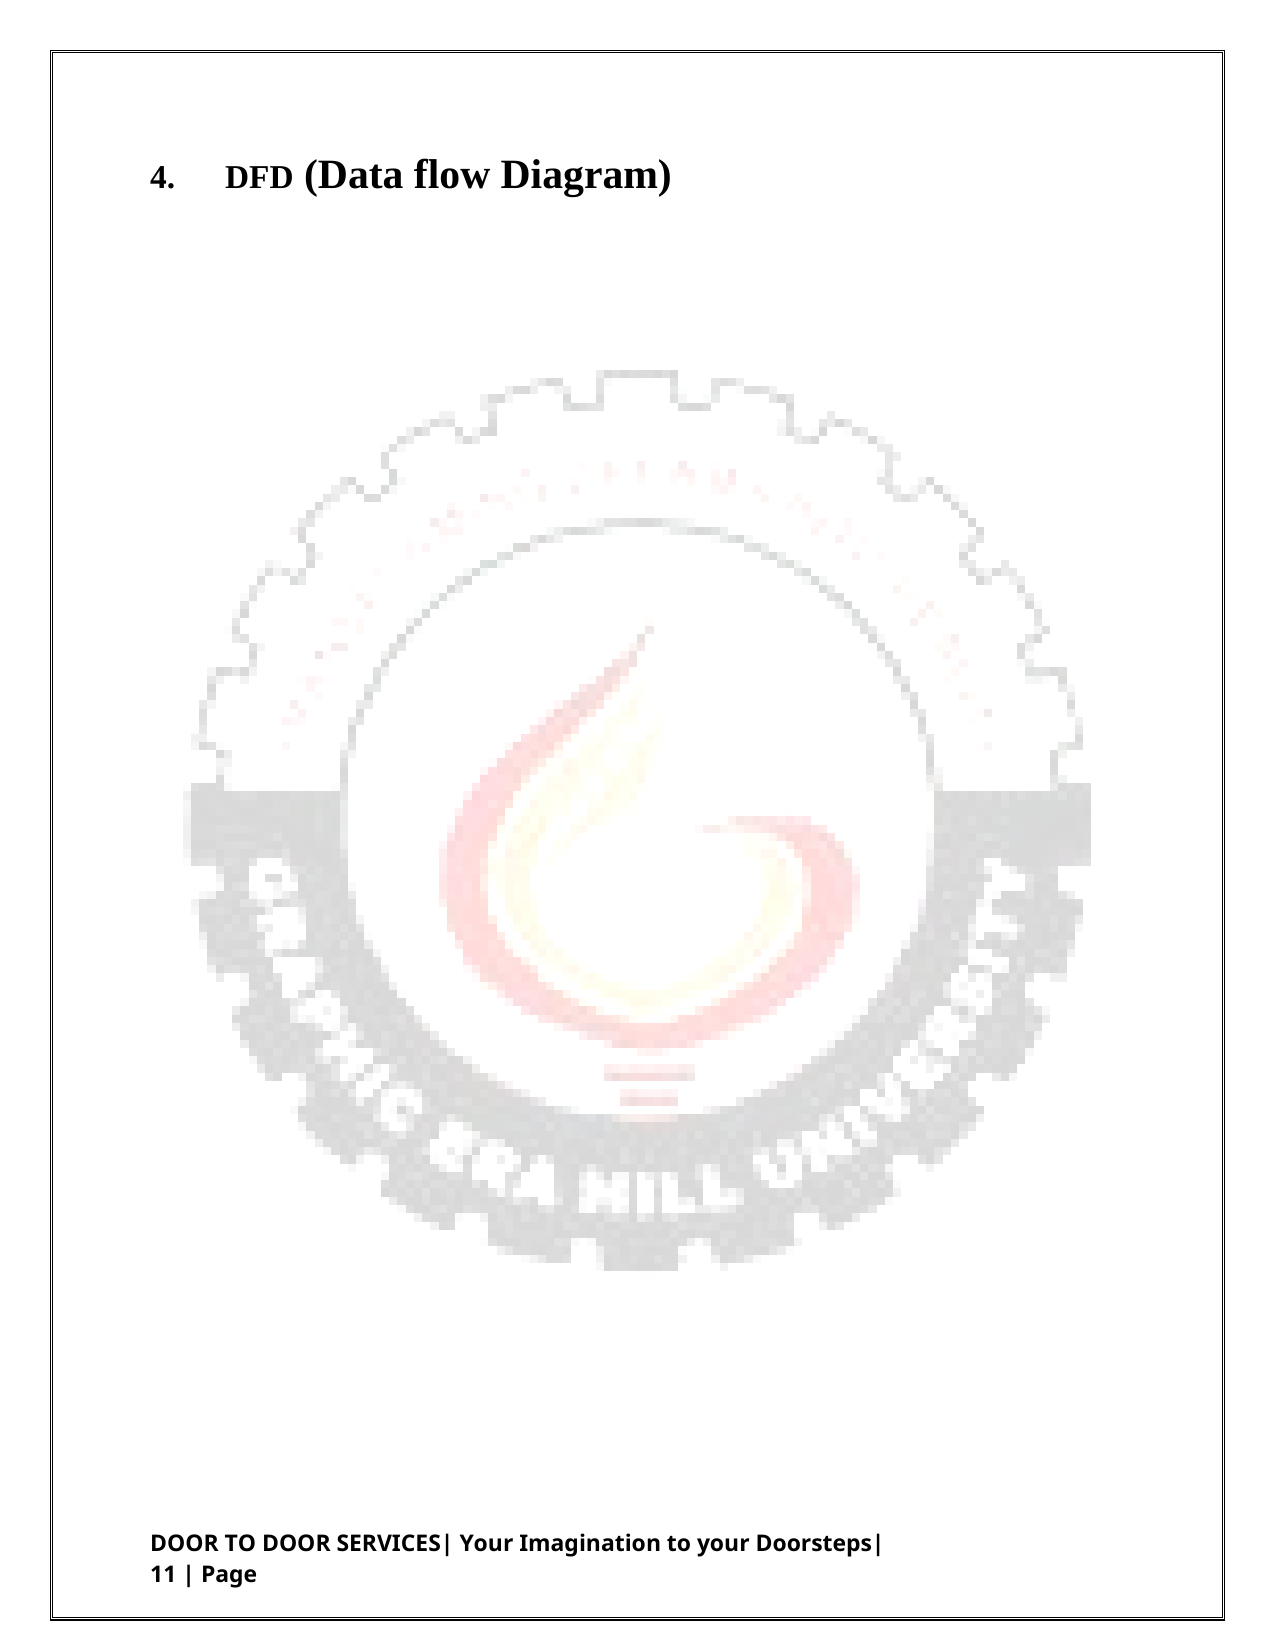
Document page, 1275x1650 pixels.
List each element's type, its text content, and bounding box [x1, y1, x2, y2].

text 4. DFD (Data flow Diagram) [150, 150, 1125, 198]
